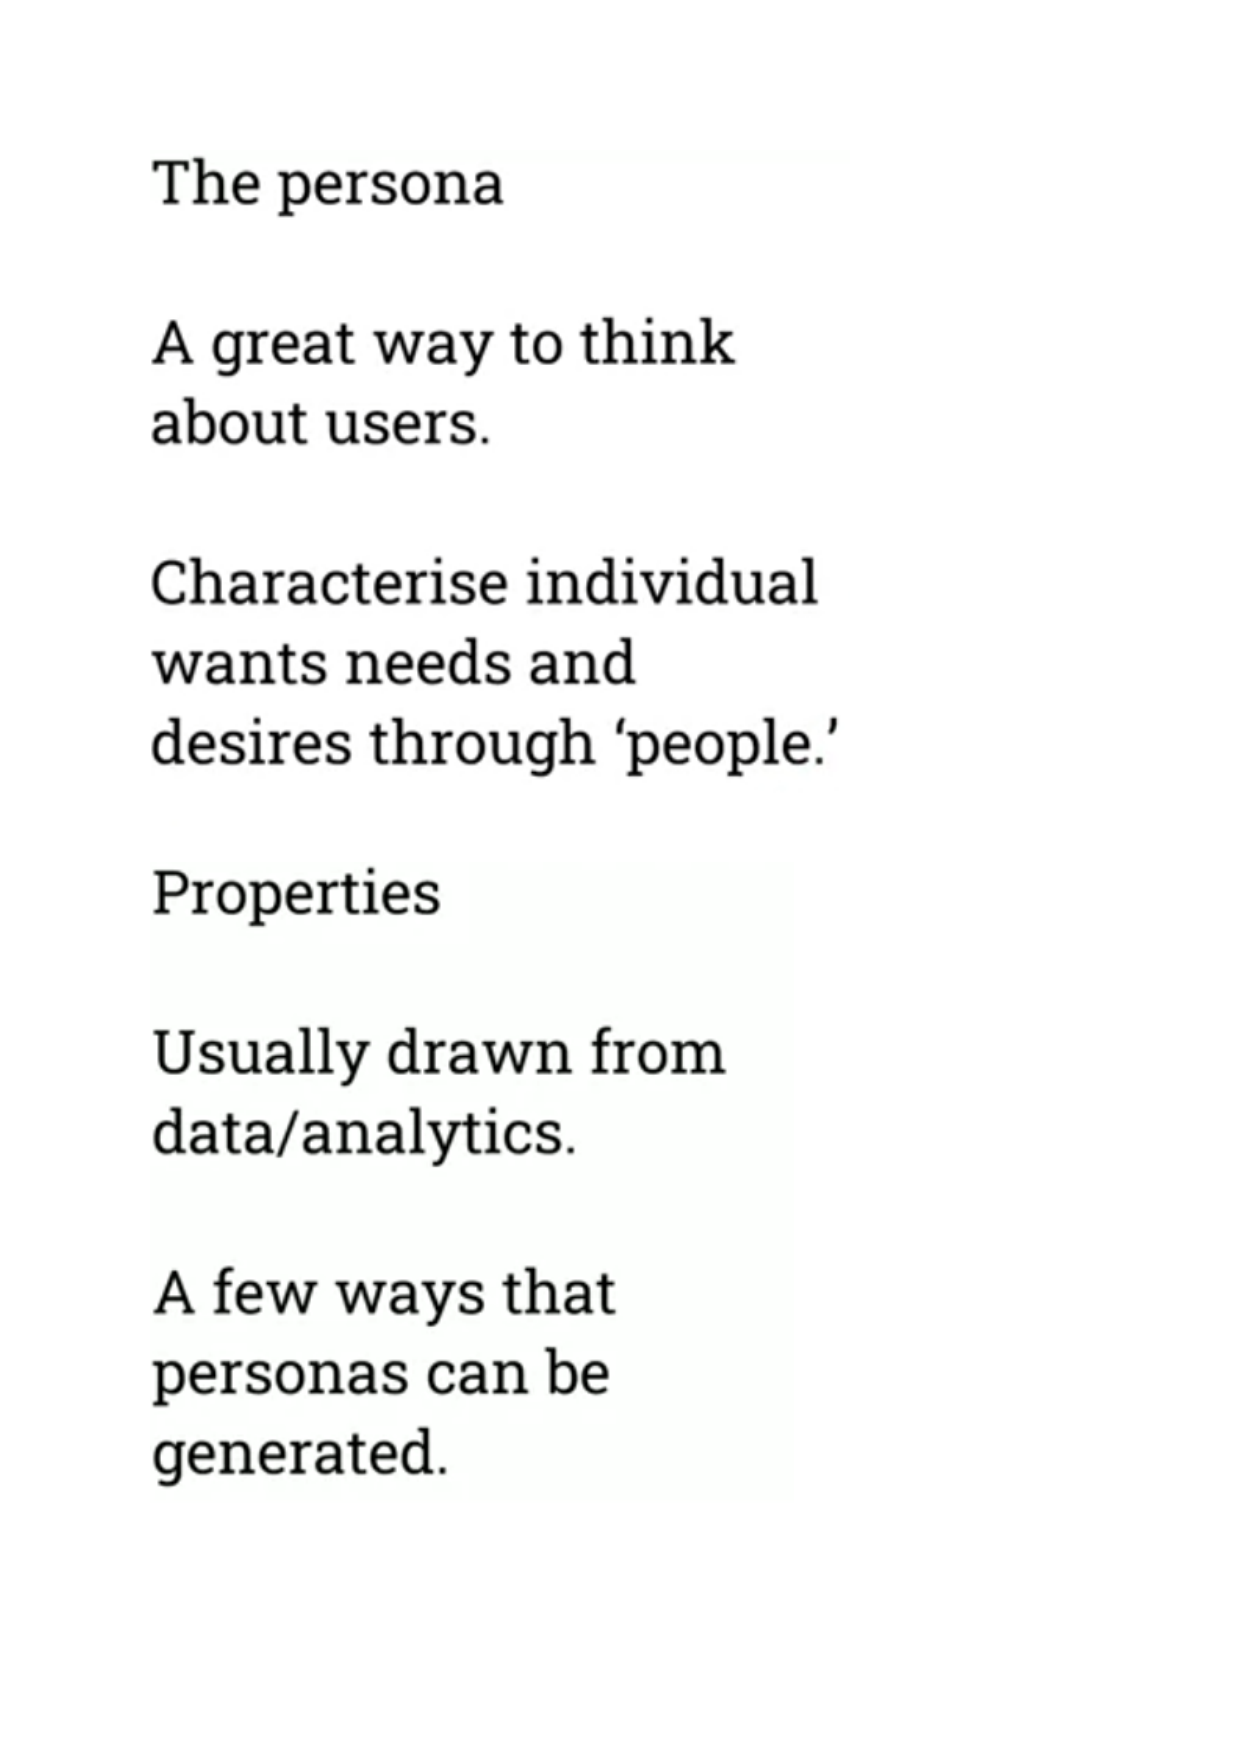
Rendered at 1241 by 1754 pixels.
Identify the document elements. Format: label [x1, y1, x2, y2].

picture [150, 862, 794, 1510]
picture [150, 150, 851, 844]
